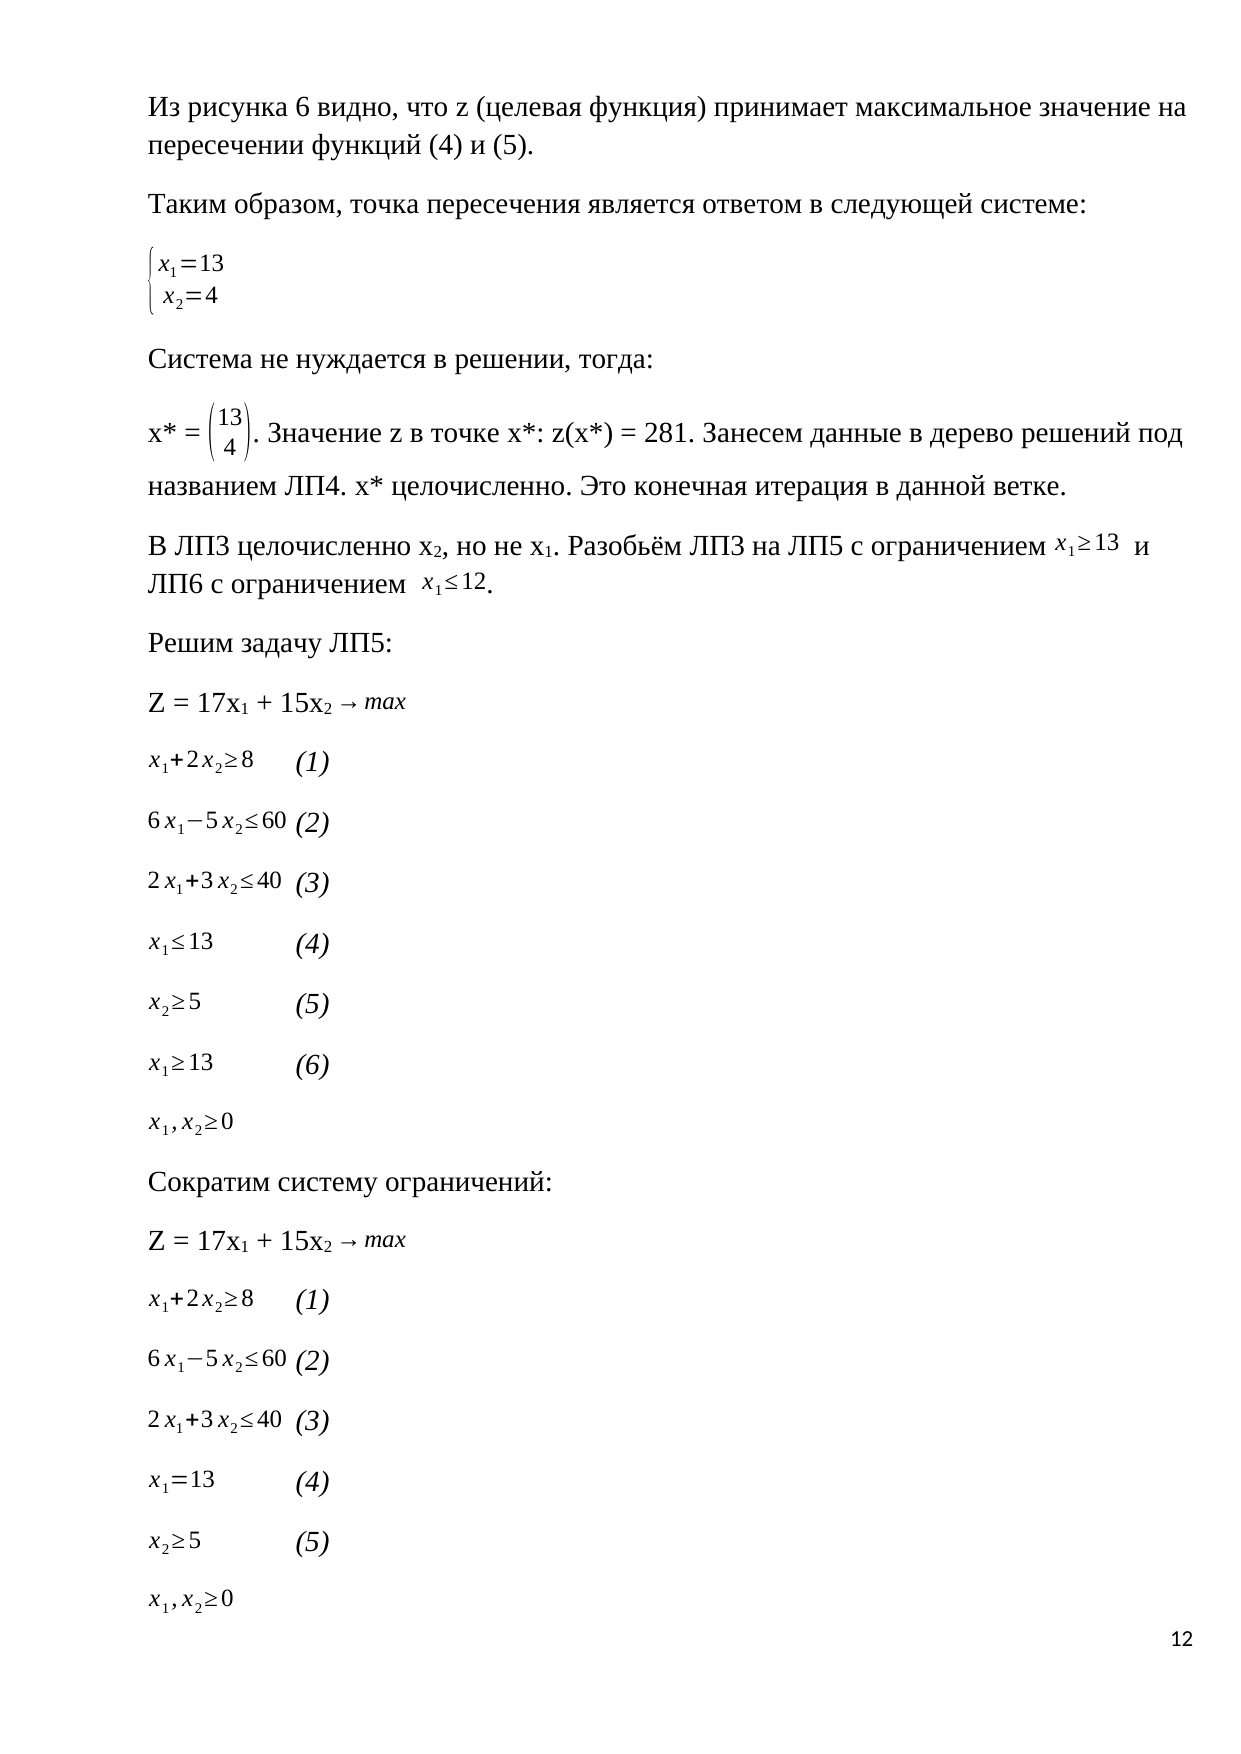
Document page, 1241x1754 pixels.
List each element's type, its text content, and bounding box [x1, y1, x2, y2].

text (4) [148, 1464, 1193, 1499]
text (2) [148, 1343, 1193, 1378]
text (5) [148, 1524, 1193, 1559]
text (3) [148, 1403, 1193, 1438]
text В ЛП3 целочисленно х2, но не х1. Разобьём ЛП3 на ЛП5 с ограничением и ЛП6 с ограничением . [148, 528, 1193, 600]
text Z = 17x1 + 15x2 [148, 685, 1193, 718]
text Решим задачу ЛП5: [148, 626, 1193, 659]
text x* = . Значение z в точке x*: z(x*) = 281. Занесем данные в дерево решений под названием ЛП4. x* целочисленно. Это конечная итерация в данной ветке. [148, 401, 1193, 502]
text (1) [148, 744, 1193, 779]
text (2) [148, 805, 1193, 839]
text Сократим систему ограничений: [148, 1164, 1193, 1197]
text Система не нуждается в решении, тогда: [148, 341, 1193, 375]
text Z = 17x1 + 15x2 [148, 1223, 1193, 1257]
text (1) [148, 1282, 1193, 1317]
text Из рисунка 6 видно, что z (целевая функция) принимает максимальное значение на пересечении функций (4) и (5). [148, 89, 1193, 161]
text (3) [148, 865, 1193, 900]
text Таким образом, точка пересечения является ответом в следующей системе: [148, 187, 1193, 220]
text (4) [148, 926, 1193, 961]
text (6) [148, 1047, 1193, 1082]
text (5) [148, 986, 1193, 1021]
